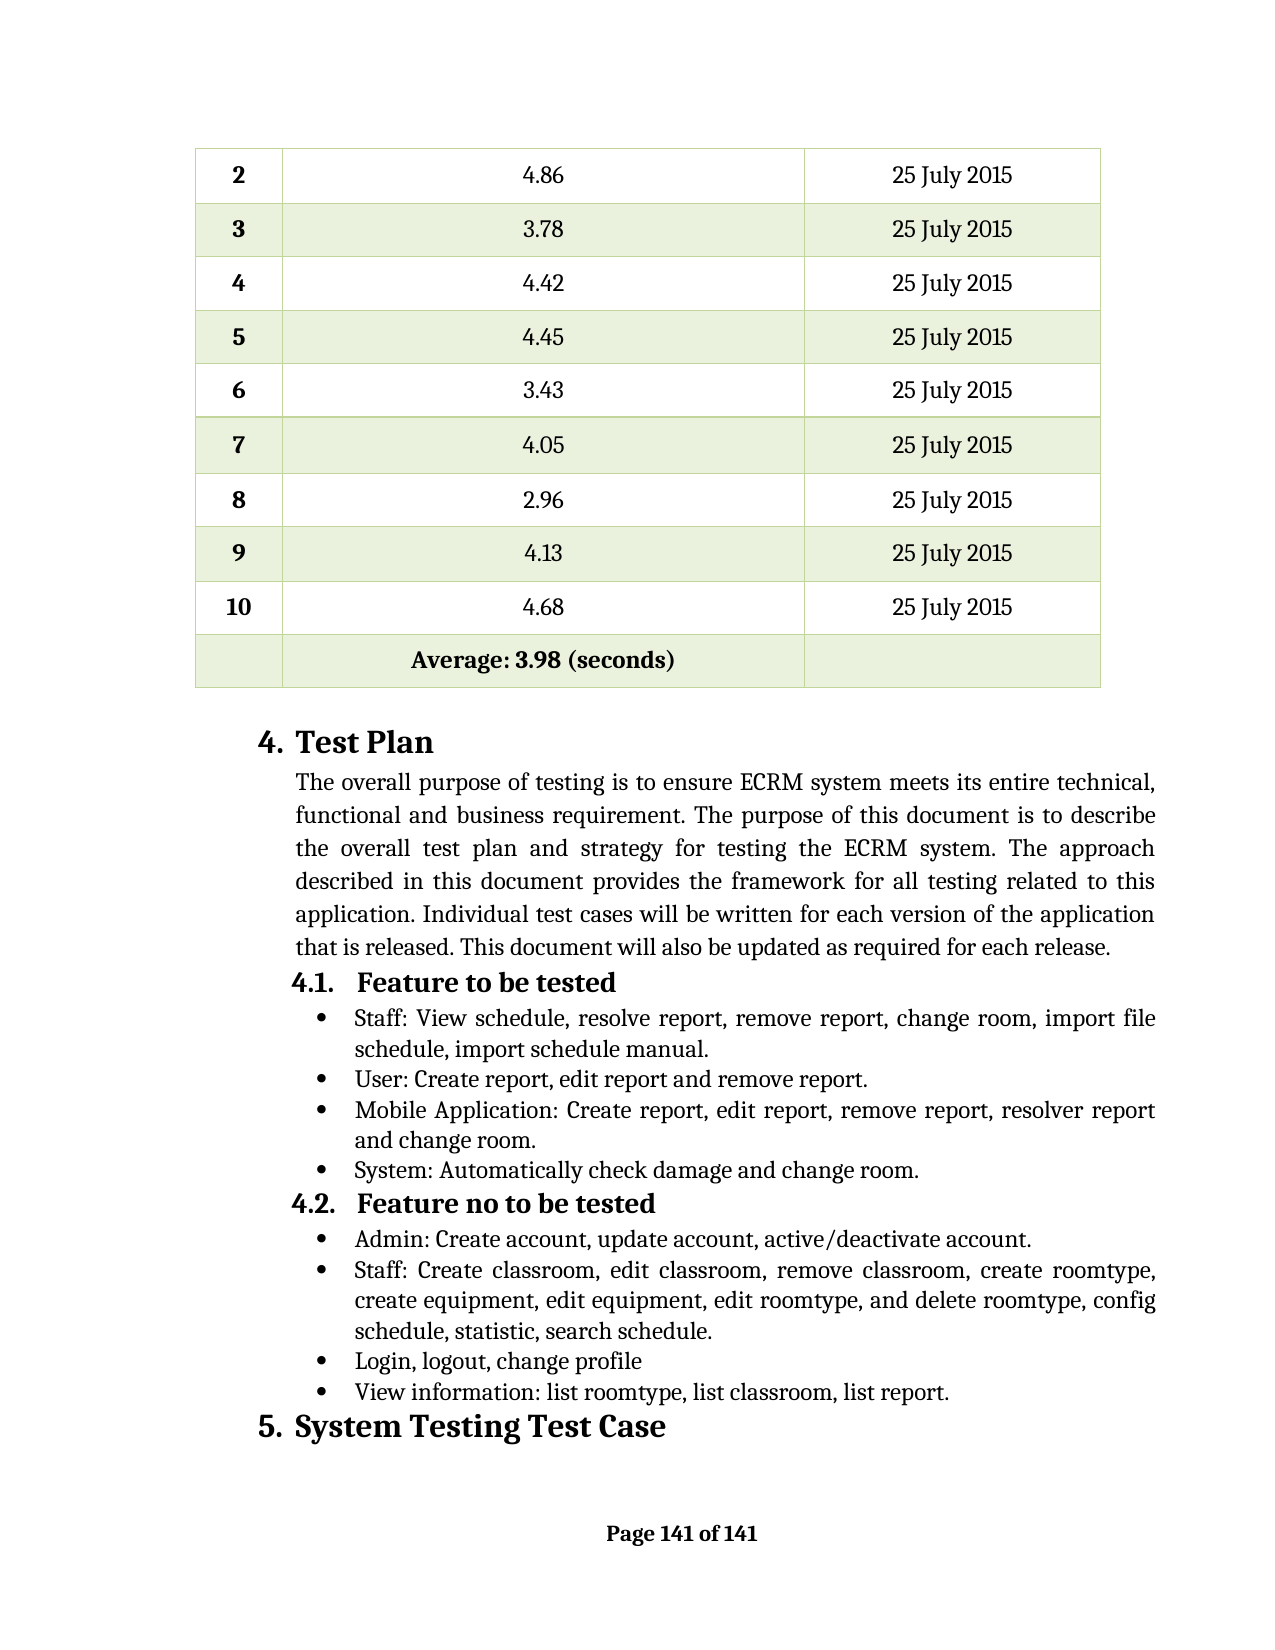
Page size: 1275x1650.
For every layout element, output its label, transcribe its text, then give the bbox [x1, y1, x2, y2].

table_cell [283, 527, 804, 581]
list Login, logout, change profile [317, 1347, 1157, 1376]
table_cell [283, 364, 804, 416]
list System Testing Test Case [258, 1408, 1157, 1446]
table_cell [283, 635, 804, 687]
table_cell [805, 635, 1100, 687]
list Feature no to be tested [291, 1187, 1157, 1220]
list View information: list roomtype, list classroom, list report. [317, 1377, 1157, 1406]
list Admin: Create account, update account, active/deactivate account. [317, 1225, 1157, 1254]
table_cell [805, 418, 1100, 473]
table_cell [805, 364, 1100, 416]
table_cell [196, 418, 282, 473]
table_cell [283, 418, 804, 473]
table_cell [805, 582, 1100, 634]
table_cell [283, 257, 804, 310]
list Feature to be tested [291, 966, 1157, 999]
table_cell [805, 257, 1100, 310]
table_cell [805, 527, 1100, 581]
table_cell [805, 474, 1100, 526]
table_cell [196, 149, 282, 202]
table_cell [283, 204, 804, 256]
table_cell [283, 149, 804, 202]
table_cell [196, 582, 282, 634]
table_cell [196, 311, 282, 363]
list Mobile Application: Create report, edit report, remove report, resolver report and change room. [317, 1096, 1157, 1155]
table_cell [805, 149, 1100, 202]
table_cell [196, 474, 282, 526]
list User: Create report, edit report and remove report. [317, 1065, 1157, 1094]
list Staff: View schedule, resolve report, remove report, change room, import file schedule, import schedule manual. [317, 1004, 1157, 1063]
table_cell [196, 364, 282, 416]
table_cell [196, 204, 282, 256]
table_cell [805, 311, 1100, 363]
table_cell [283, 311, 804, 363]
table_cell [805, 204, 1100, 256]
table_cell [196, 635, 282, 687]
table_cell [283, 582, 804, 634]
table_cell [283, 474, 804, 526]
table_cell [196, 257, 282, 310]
list Staff: Create classroom, edit classroom, remove classroom, create roomtype, create equipment, edit equipment, edit roomtype, and delete roomtype, config schedule, statistic, search schedule. [317, 1256, 1157, 1345]
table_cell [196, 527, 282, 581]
list The overall purpose of testing is to ensure ECRM system meets its entire technical, functional and business requirement. The purpose of this document is to describe the overall test plan and strategy for testing the ECRM system. The approach described in this document provides the framework for all testing related to this application. Individual test cases will be written for each version of the application that is released. This document will also be updated as required for each release. [295, 768, 1157, 962]
list System: Automatically check damage and change room. [317, 1156, 1157, 1185]
list Test Plan [258, 724, 1157, 762]
